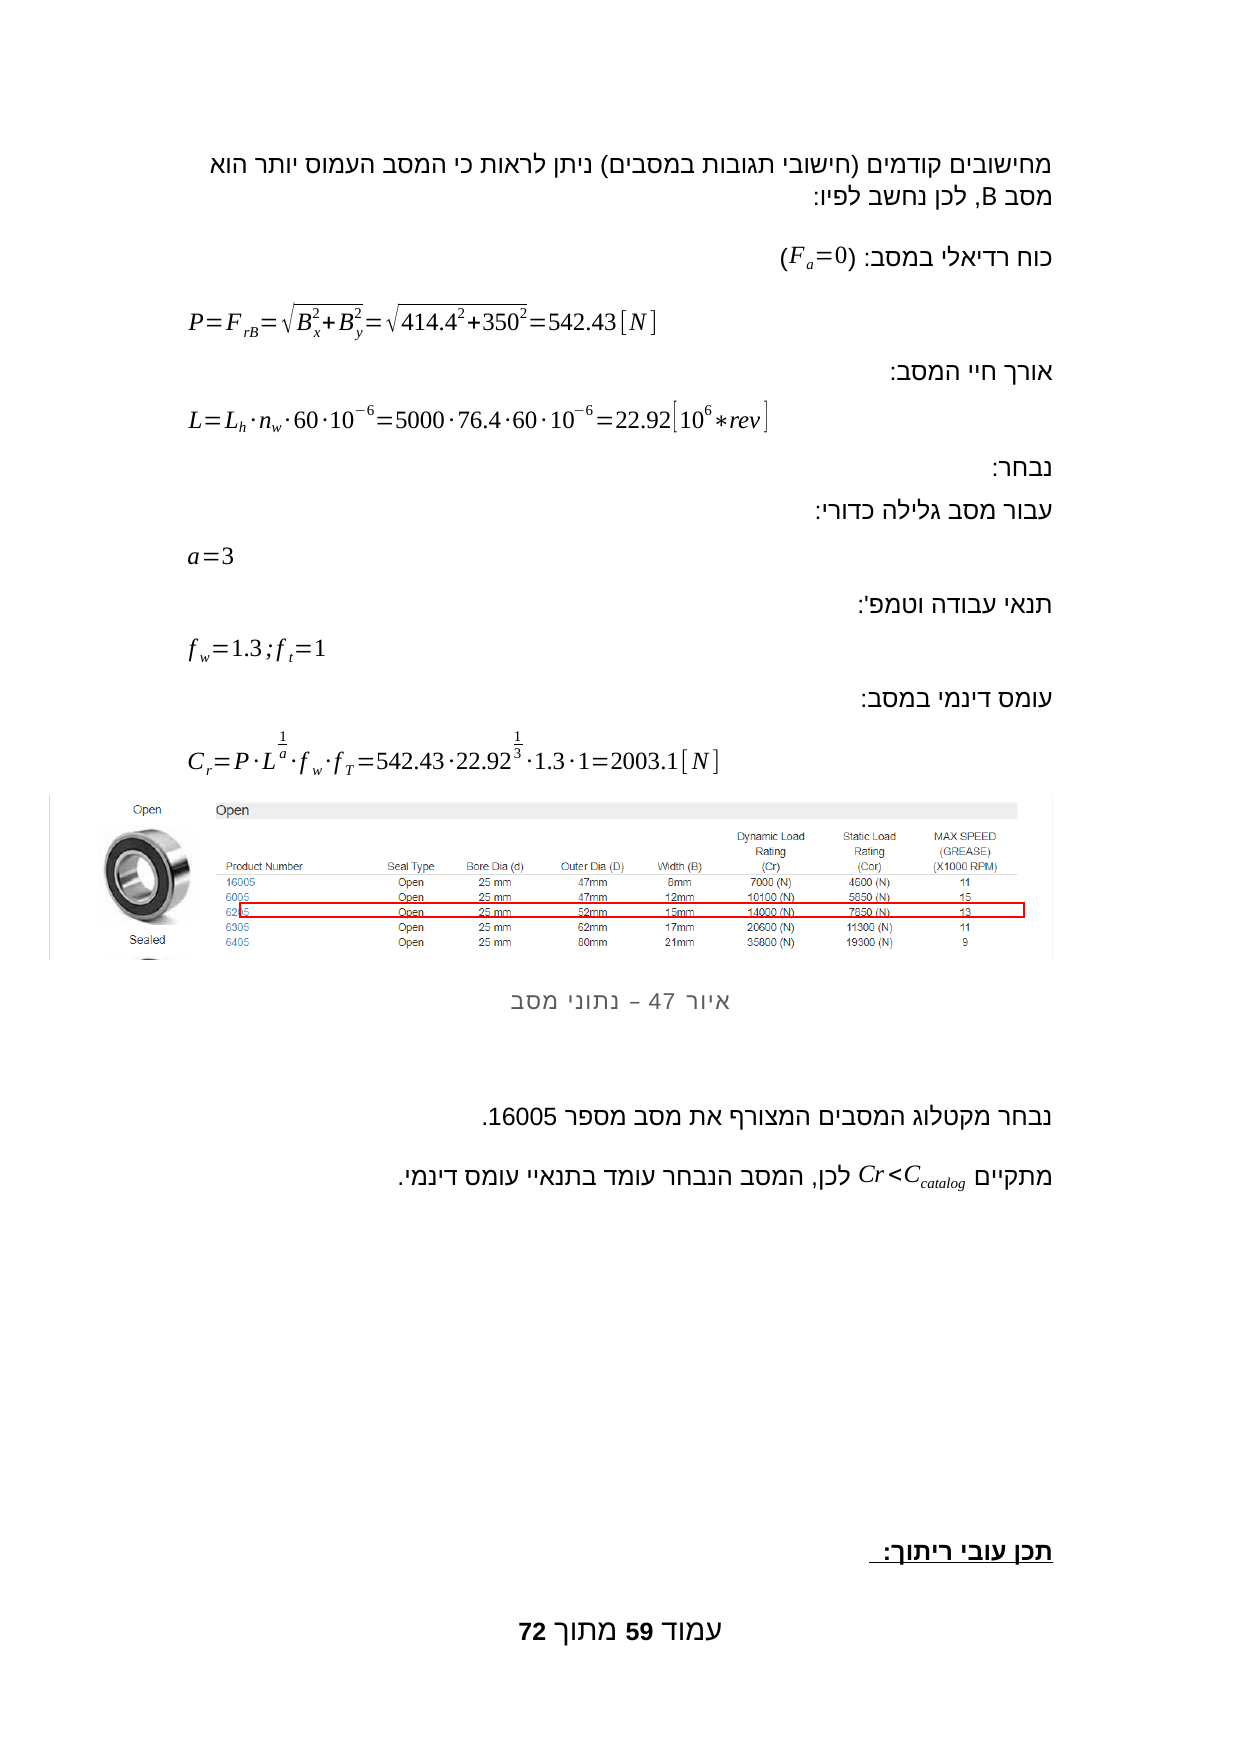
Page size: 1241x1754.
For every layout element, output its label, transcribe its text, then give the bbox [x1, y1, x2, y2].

text אורך חיי המסב: [187, 357, 1053, 386]
text תכן עובי ריתוך: [187, 1537, 1053, 1566]
picture [37, 795, 1053, 960]
text כוח רדיאלי במסב: () [187, 242, 1053, 273]
text מתקיים לכן, המסב הנבחר עומד בתנאיי עומס דינמי. [187, 1160, 1053, 1192]
subtitle איור 47 – נתוני מסב [187, 988, 1053, 1015]
text עומס דינמי במסב: [187, 684, 1053, 713]
text מחישובים קודמים (חישובי תגובות במסבים) ניתן לראות כי המסב העמוס יותר הוא מסב B, לכן נחשב לפיו: [187, 150, 1053, 213]
text נבחר: [187, 453, 1053, 482]
text נבחר מקטלוג המסבים המצורף את מסב מספר 16005. [187, 1102, 1053, 1131]
text תנאי עבודה וטמפ': [187, 590, 1053, 619]
text עבור מסב גלילה כדורי: [187, 496, 1053, 525]
